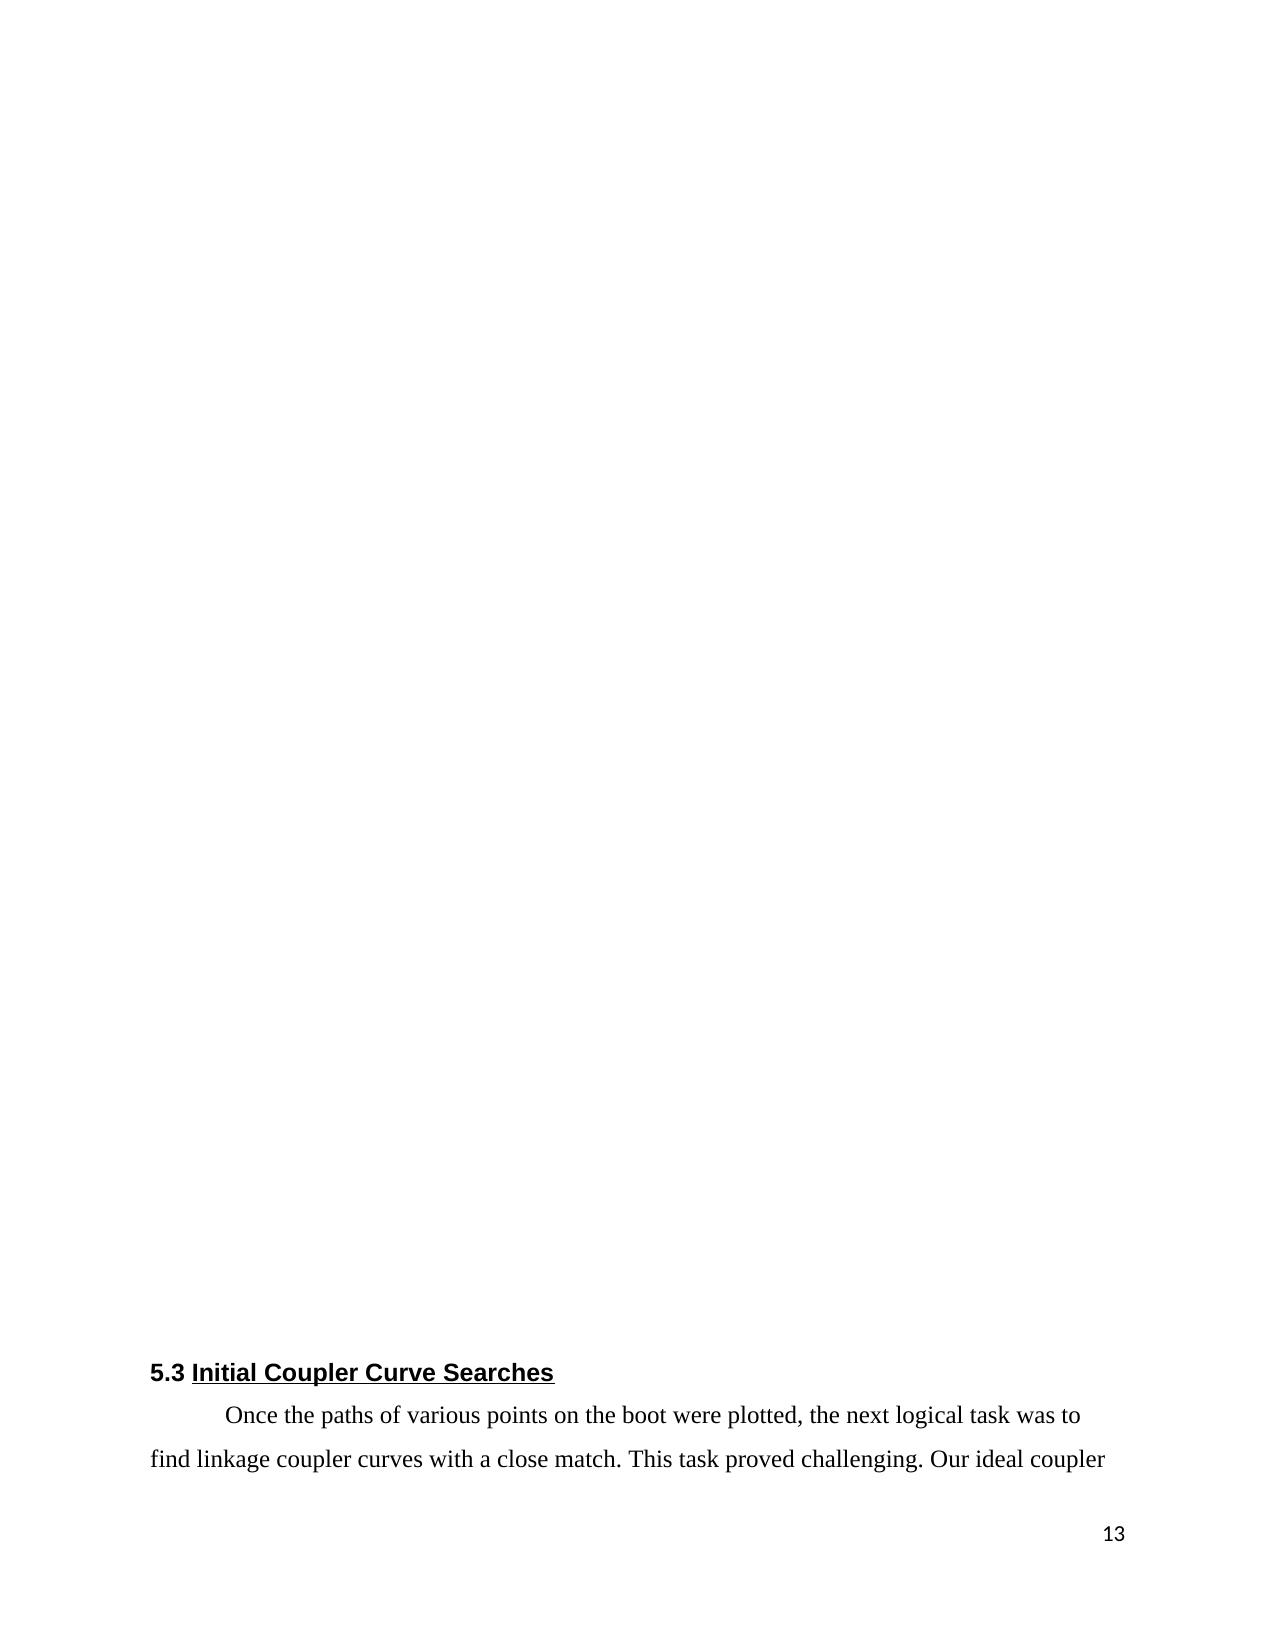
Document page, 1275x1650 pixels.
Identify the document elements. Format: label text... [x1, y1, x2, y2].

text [150, 1401, 1125, 1472]
text 5.3 Initial Coupler Curve Searches [150, 1357, 1125, 1386]
